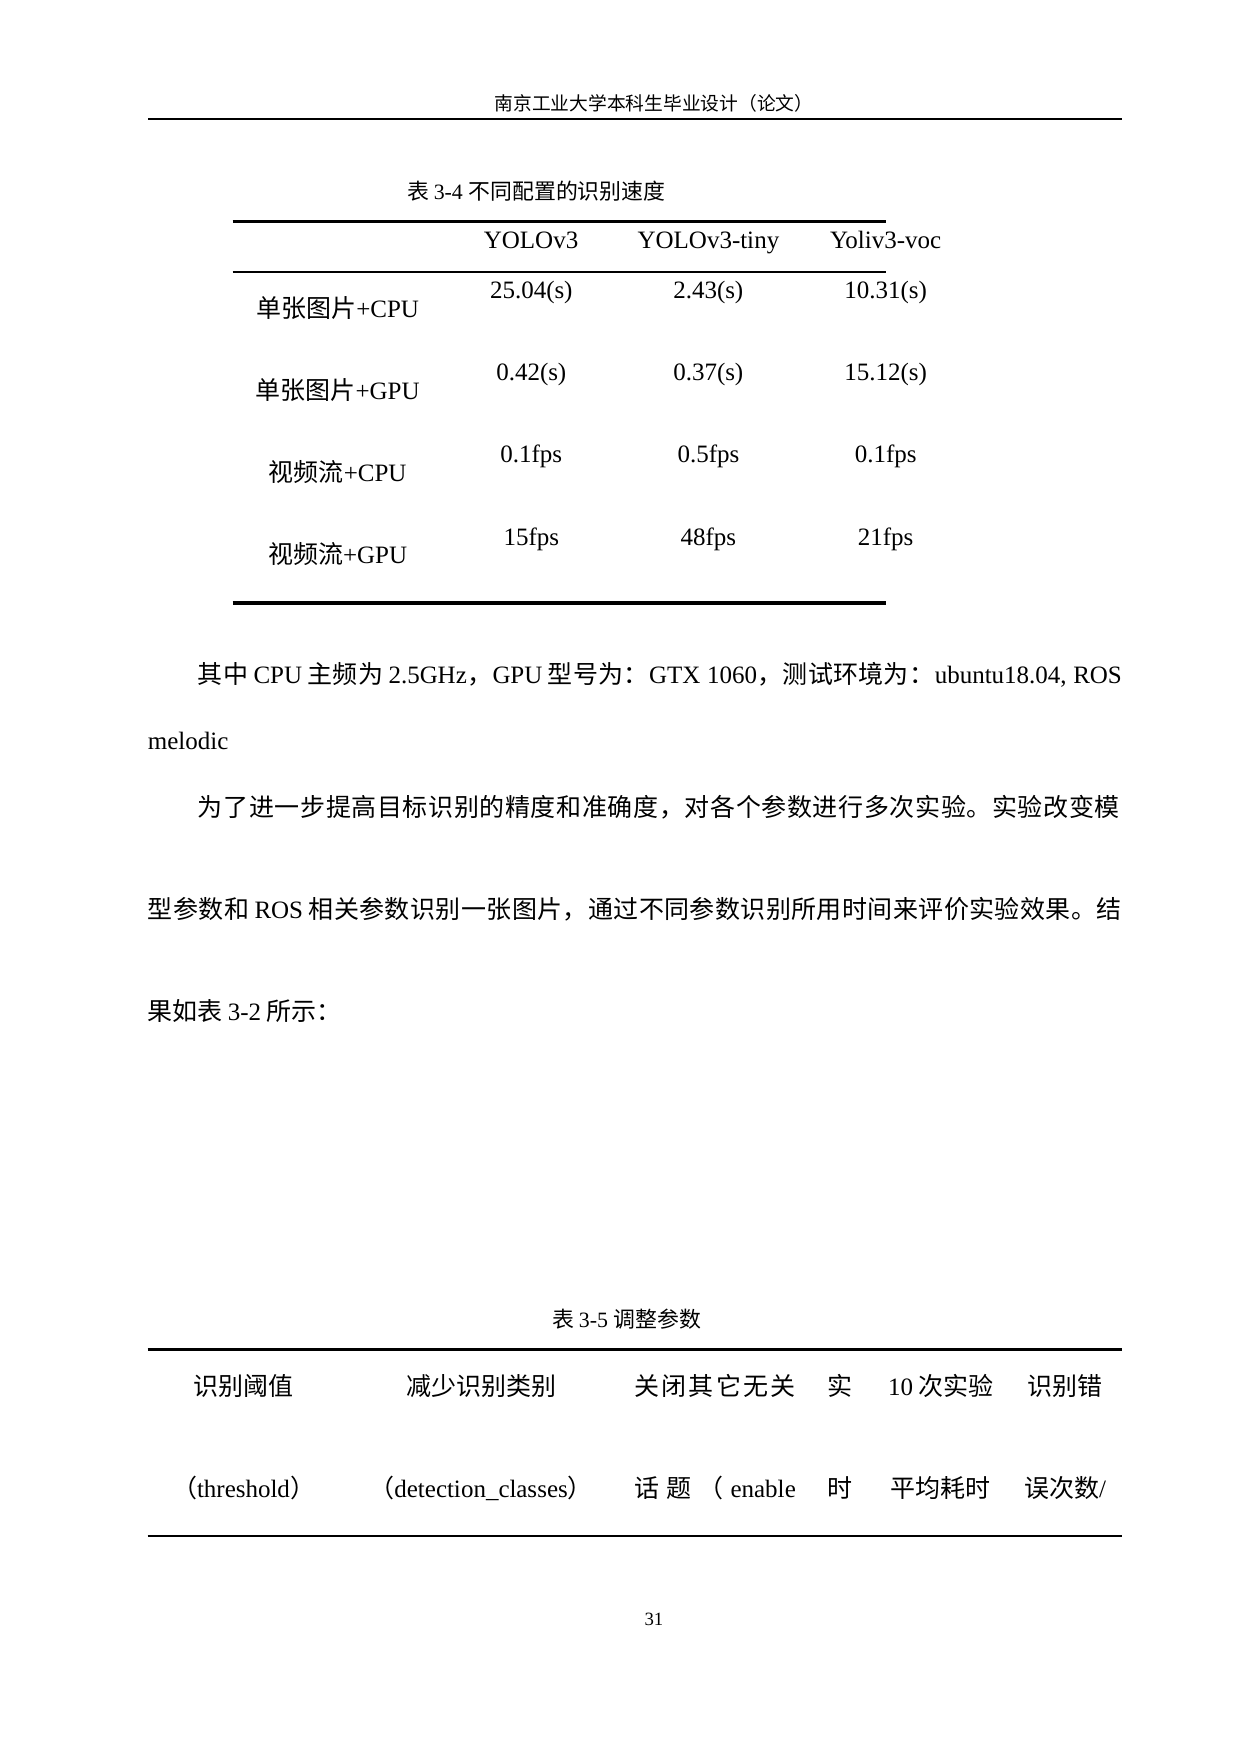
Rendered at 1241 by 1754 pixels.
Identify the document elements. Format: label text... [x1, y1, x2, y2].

table_header 识别阈值（threshold） [148, 1351, 339, 1535]
table_header 10次实验平均耗时（s） [873, 1351, 1008, 1535]
text 其中CPU主频为2.5GHz，GPU型号为：GTX 1060，测试环境为：ubuntu18.04, ROS melodic [148, 638, 1122, 757]
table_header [339, 1351, 623, 1535]
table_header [623, 1351, 807, 1535]
table_header 实时显示 [807, 1351, 873, 1535]
table_header 表3-4 不同配置的识别速度 [148, 173, 886, 638]
table_header [907, 173, 927, 638]
table_header [886, 173, 907, 638]
table_header 识别错误次数/总次数 [1008, 1351, 1122, 1535]
text 为了进一步提高目标识别的精度和准确度，对各个参数进行多次实验。实验改变模型参数和ROS相关参数识别一张图片，通过不同参数识别所用时间来评价实验效果。结果如表3-2所示： [148, 772, 1122, 1043]
text 表3-5 调整参数 [148, 1301, 1122, 1335]
